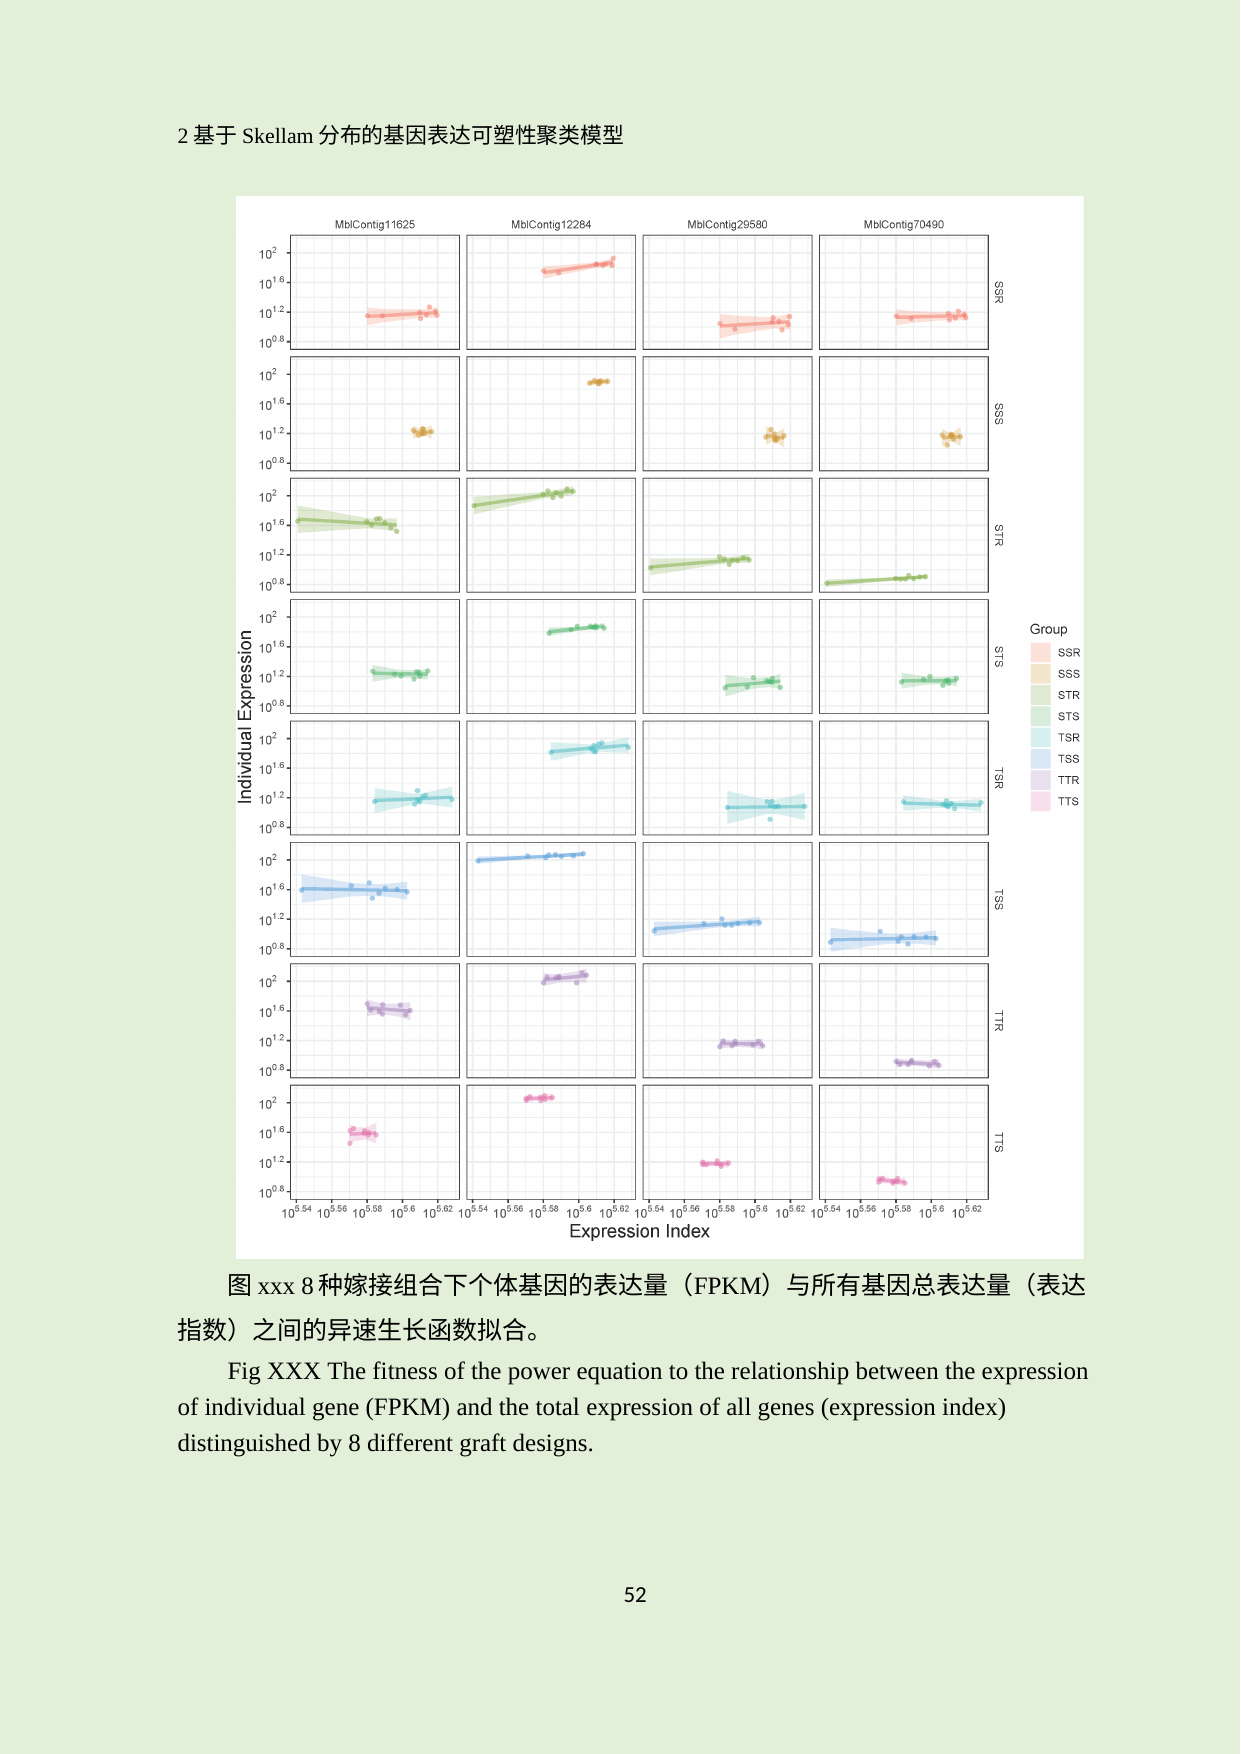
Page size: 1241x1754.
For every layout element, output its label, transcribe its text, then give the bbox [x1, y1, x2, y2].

picture [236, 196, 1084, 1259]
text Fig XXX The fitness of the power equation to the relationship between the expression of individual gene (FPKM) and the total expression of all genes (expression index) distinguished by 8 different graft designs. [177, 1356, 1092, 1457]
text 图xxx 8种嫁接组合下个体基因的表达量（FPKM）与所有基因总表达量（表达指数）之间的异速生长函数拟合。 [177, 1265, 1092, 1347]
